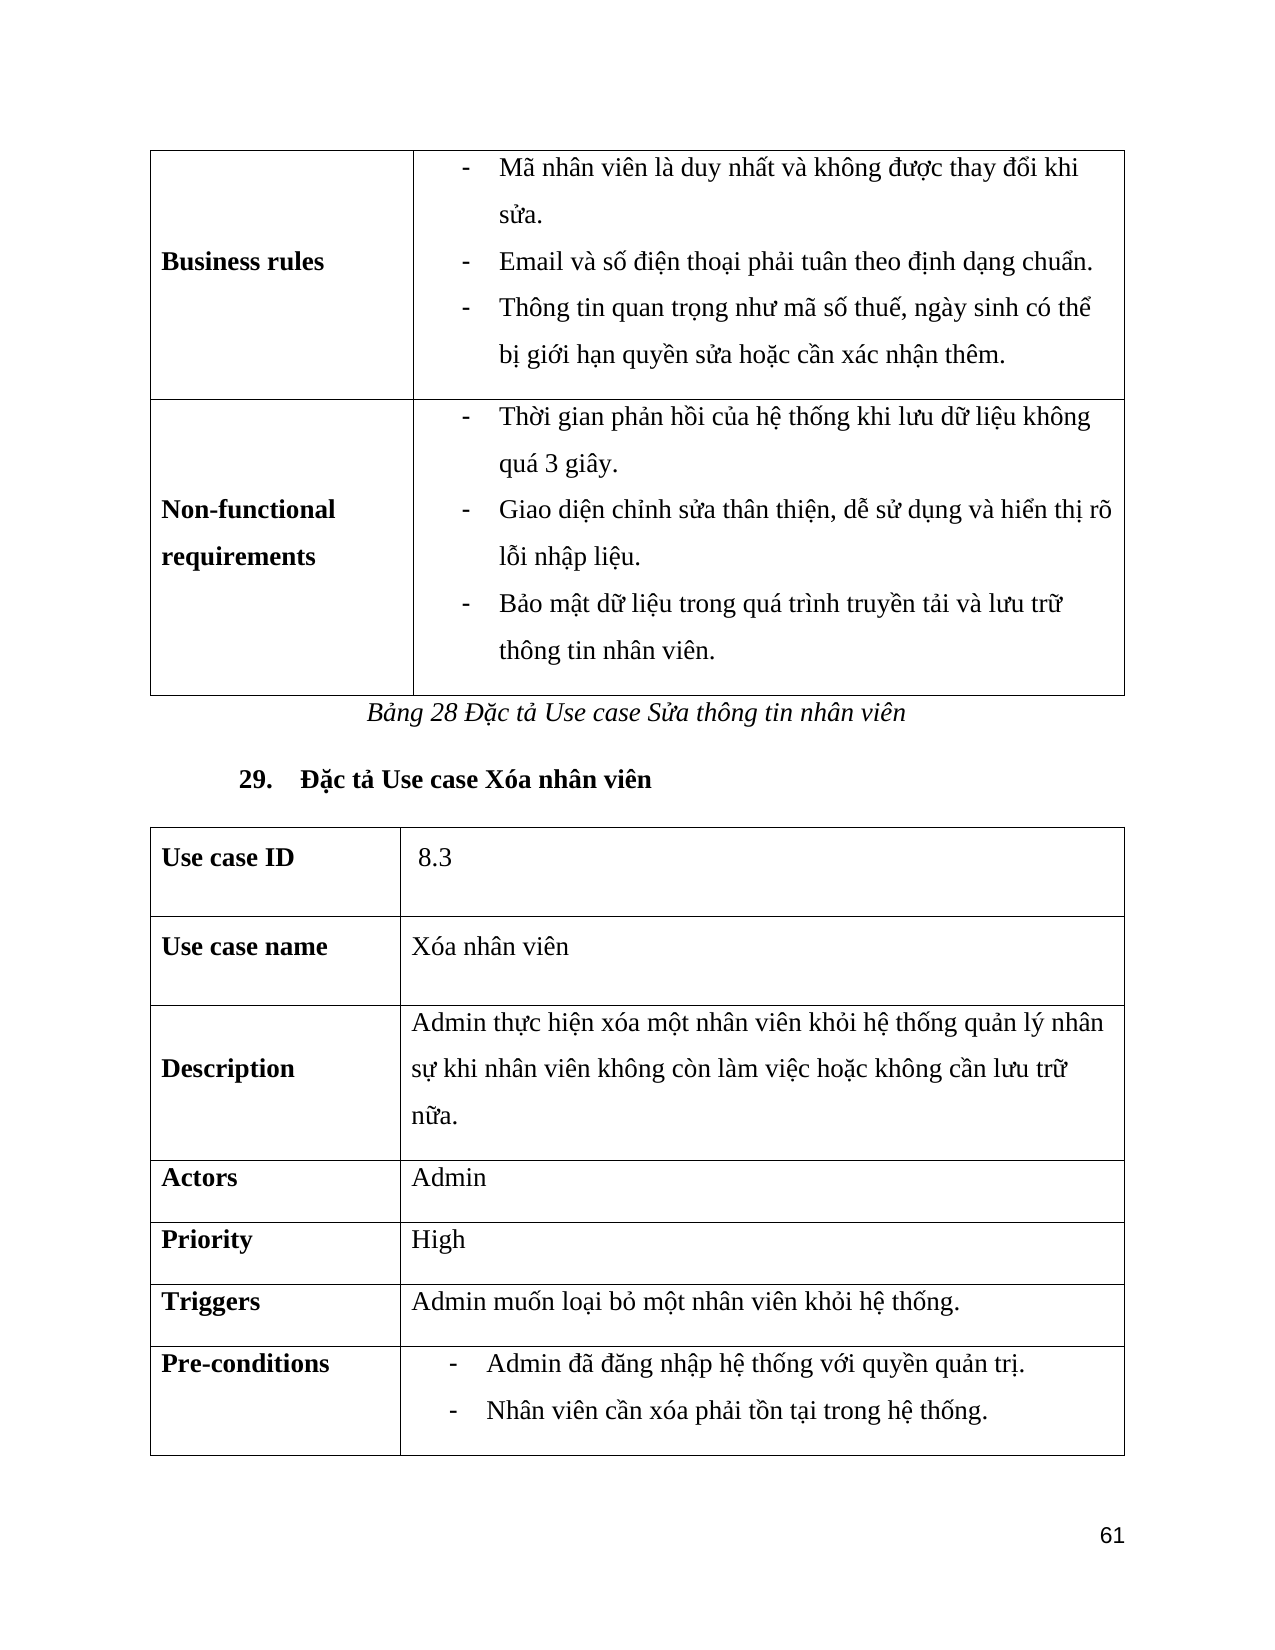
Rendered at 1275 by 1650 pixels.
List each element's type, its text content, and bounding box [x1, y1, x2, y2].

table_cell Non-functional requirements [151, 400, 413, 695]
table_cell Pre-conditions [151, 1347, 400, 1455]
table_cell Mã nhân viên là duy nhất và không được thay đổi khi sửa. Email và số điện thoại phải tuân theo định dạng chuẩn. Thông tin quan trọng như mã số thuế, ngày sinh có thể bị giới hạn quyền sửa hoặc cần xác nhận thêm. [414, 151, 1124, 399]
table_cell Use case name [151, 917, 400, 1005]
list Đặc tả Use case Xóa nhân viên [239, 763, 1125, 794]
table_header Use case ID [151, 828, 400, 916]
table_cell Admin thực hiện xóa một nhân viên khỏi hệ thống quản lý nhân sự khi nhân viên không còn làm việc hoặc không cần lưu trữ nữa. [401, 1006, 1124, 1160]
table_cell Triggers [151, 1285, 400, 1346]
table_cell Admin [401, 1161, 1124, 1222]
table_header 8.3 [401, 828, 1124, 916]
table_cell Description [151, 1006, 400, 1160]
table_cell Admin muốn loại bỏ một nhân viên khỏi hệ thống. [401, 1285, 1124, 1346]
table_cell Priority [151, 1223, 400, 1284]
table_cell Business rules [151, 151, 413, 399]
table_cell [401, 1347, 1124, 1455]
table_cell High [401, 1223, 1124, 1284]
table_cell Actors [151, 1161, 400, 1222]
table_cell Xóa nhân viên [401, 917, 1124, 1005]
text Bảng 28 Đặc tả Use case Sửa thông tin nhân viên [150, 696, 1125, 727]
table_cell Thời gian phản hồi của hệ thống khi lưu dữ liệu không quá 3 giây. Giao diện chỉnh sửa thân thiện, dễ sử dụng và hiển thị rõ lỗi nhập liệu. Bảo mật dữ liệu trong quá trình truyền tải và lưu trữ thông tin nhân viên. [414, 400, 1124, 695]
